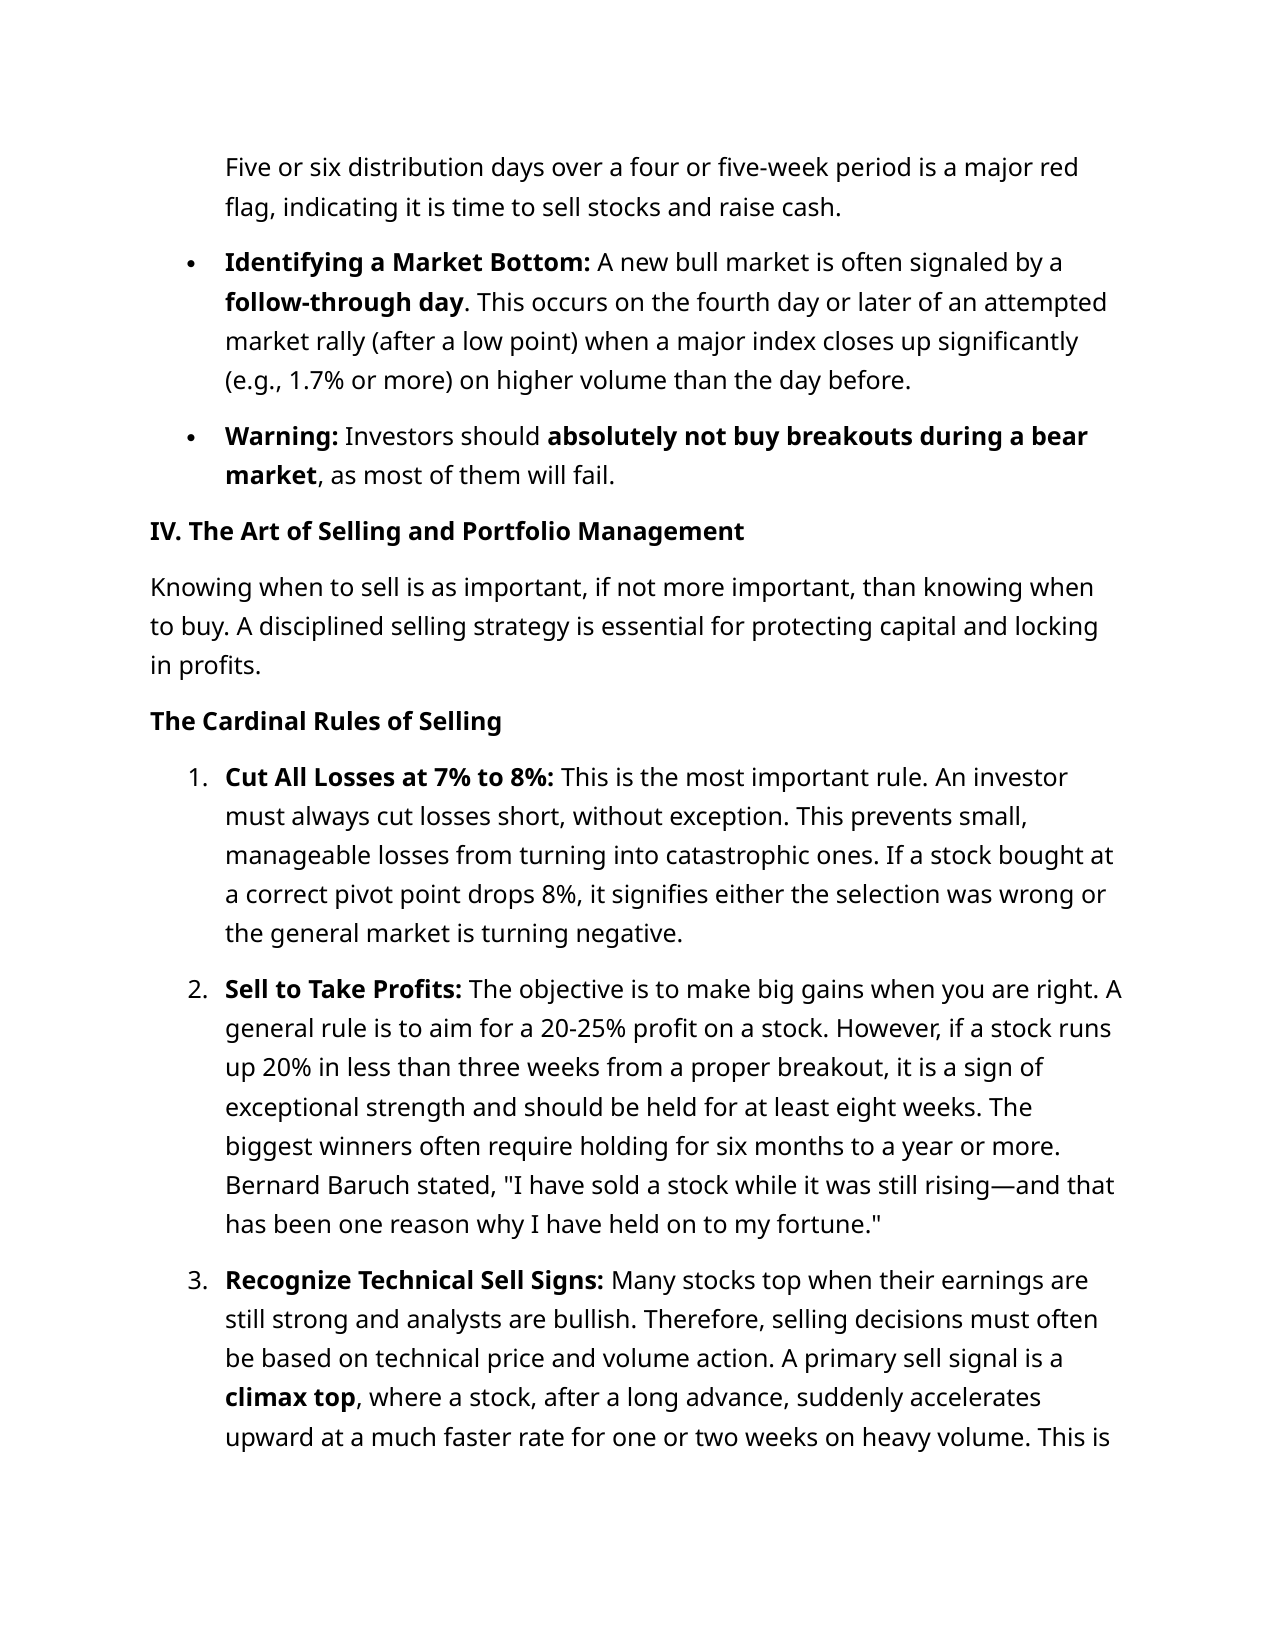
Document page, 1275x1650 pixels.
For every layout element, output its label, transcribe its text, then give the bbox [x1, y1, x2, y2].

text IV. The Art of Selling and Portfolio Management [150, 513, 1125, 547]
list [187, 150, 1125, 223]
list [187, 1262, 1125, 1453]
text Knowing when to sell is as important, if not more important, than knowing when to buy. A disciplined selling strategy is essential for protecting capital and locking in profits. [150, 569, 1125, 682]
text The Cardinal Rules of Selling [150, 703, 1125, 737]
list Warning: Investors should absolutely not buy breakouts during a bear market, as most of them will fail. [187, 418, 1125, 492]
list Sell to Take Profits: The objective is to make big gains when you are right. A general rule is to aim for a 20-25% profit on a stock. However, if a stock runs up 20% in less than three weeks from a proper breakout, it is a sign of exceptional strength and should be held for at least eight weeks. The biggest winners often require holding for six months to a year or more. Bernard Baruch stated, "I have sold a stock while it was still rising—and that has been one reason why I have held on to my fortune." [187, 972, 1125, 1241]
list Identifying a Market Bottom: A new bull market is often signaled by a follow-through day. This occurs on the fourth day or later of an attempted market rally (after a low point) when a major index closes up significantly (e.g., 1.7% or more) on higher volume than the day before. [187, 245, 1125, 397]
list Cut All Losses at 7% to 8%: This is the most important rule. An investor must always cut losses short, without exception. This prevents small, manageable losses from turning into catastrophic ones. If a stock bought at a correct pivot point drops 8%, it signifies either the selection was wrong or the general market is turning negative. [187, 759, 1125, 950]
